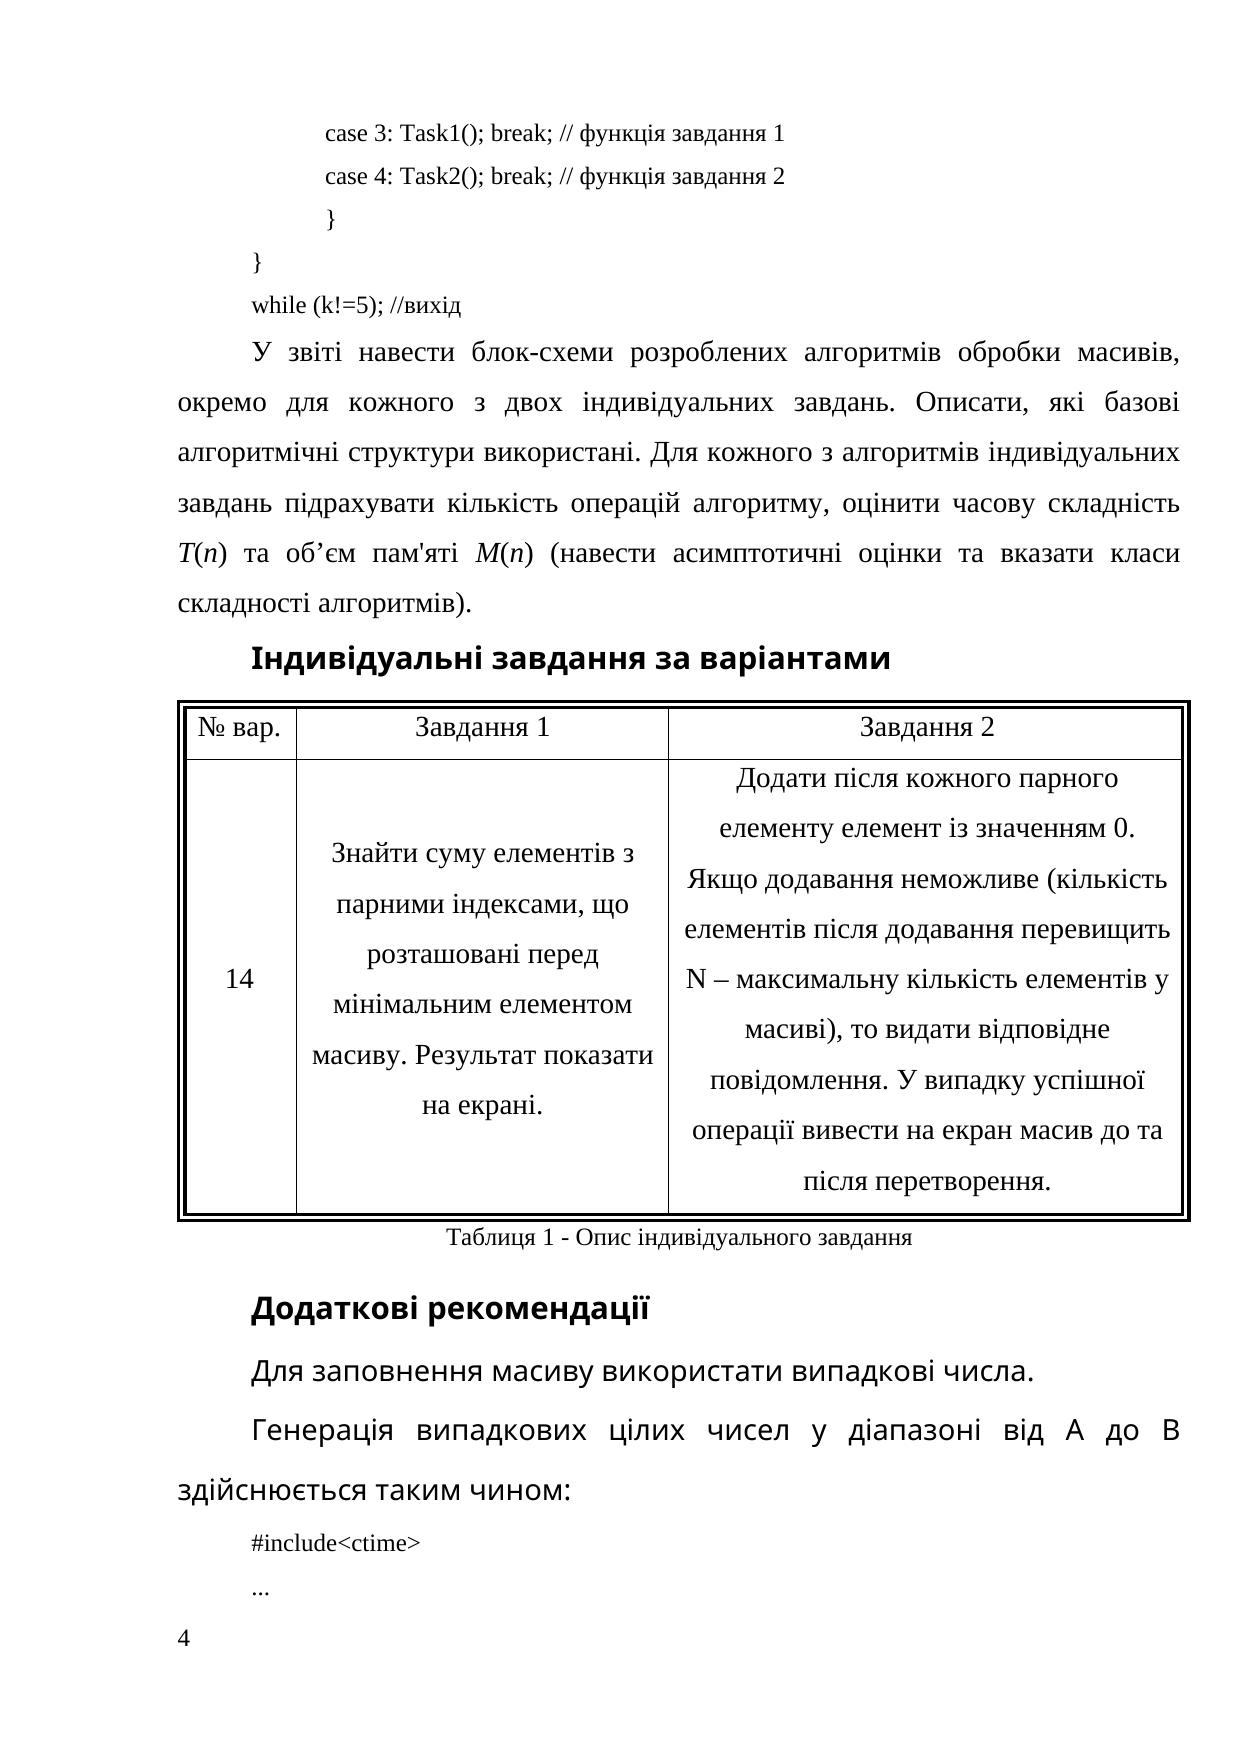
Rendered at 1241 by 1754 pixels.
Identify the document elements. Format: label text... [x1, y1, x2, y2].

text case 4: Task2(); break; // функція завдання 2 [251, 161, 1181, 190]
table_header № вар. [182, 703, 296, 759]
table_cell Знайти суму елементів з парними індексами, що розташовані перед мінімальним елементом масиву. Результат показати на екрані. [297, 760, 668, 1213]
table_cell Додати після кожного парного елементу елемент із значенням 0. Якщо додавання неможливе (кількість елементів після додавання перевищить N – максимальну кількість елементів у масиві), то видати відповідне повідомлення. У випадку успішної операції вивести на екран масив до та після перетворення. [669, 760, 1181, 1213]
table_header Завдання 1 [297, 709, 668, 759]
text У звіті навести блок-схеми розроблених алгоритмів обробки масивів, окремо для кожного з двох індивідуальних завдань. Описати, які базові алгоритмічні структури використані. Для кожного з алгоритмів індивідуальних завдань підрахувати кількість операцій алгоритму, оцінити часову складність T(n) та об’єм пам'яті M(n) (навести асимптотичні оцінки та вказати класи складності алгоритмів). [177, 334, 1181, 619]
text ... [177, 1572, 1181, 1600]
text Індивідуальні завдання за варіантами [177, 636, 1181, 678]
text while (k!=5); //вихід [177, 291, 1181, 319]
text } [251, 204, 1181, 233]
text case 3: Task1(); break; // функція завдання 1 [251, 118, 1181, 147]
text Додаткові рекомендації [177, 1286, 1181, 1329]
text #include<ctime> [177, 1528, 1181, 1557]
table_header Завдання 2 [669, 703, 1186, 759]
text Для заповнення масиву використати випадкові числа. [177, 1350, 1181, 1390]
text Таблиця 1 - Опис індивідуального завдання [177, 1222, 1181, 1251]
text Генерація випадкових цілих чисел у діапазоні від А до В здійснюється таким чином: [177, 1409, 1181, 1509]
text } [177, 247, 1181, 276]
table_cell 14 [187, 760, 296, 1213]
